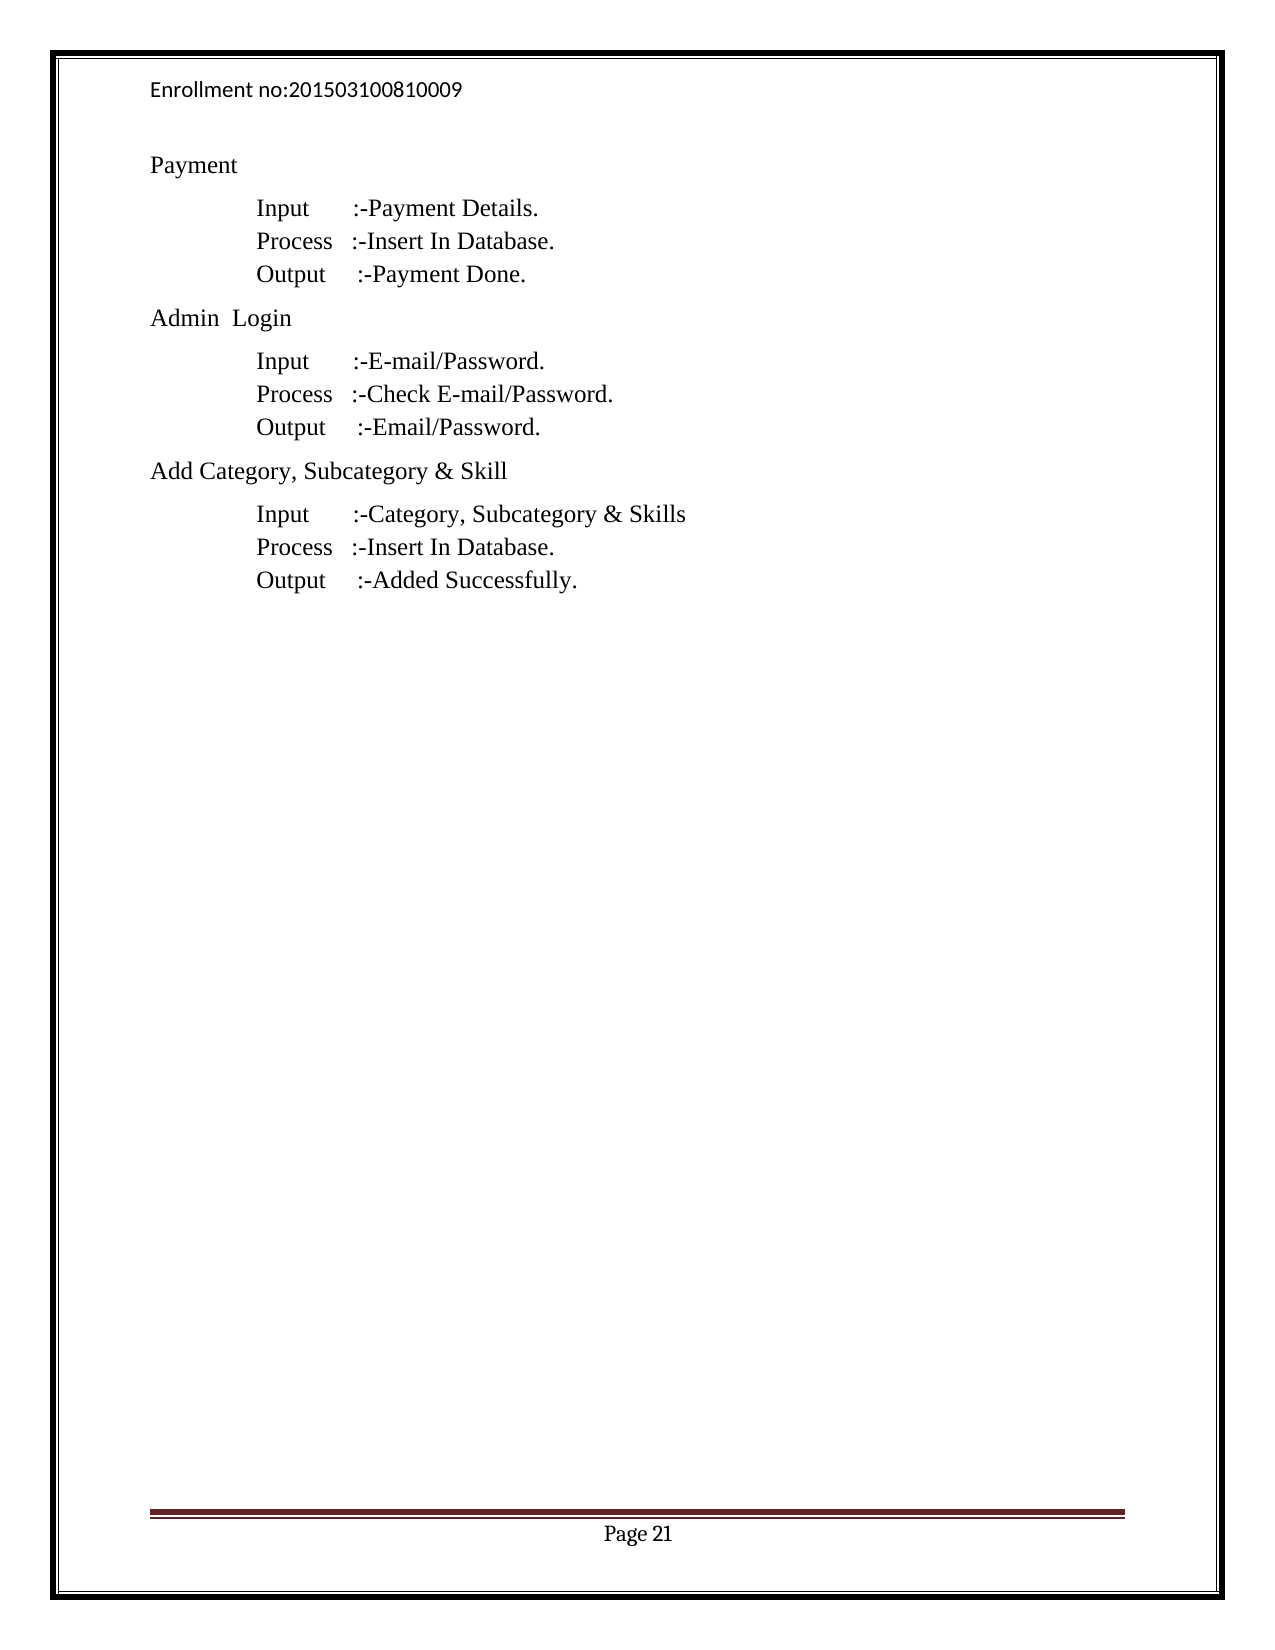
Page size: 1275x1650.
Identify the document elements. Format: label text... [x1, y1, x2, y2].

list Input :-Payment Details. [225, 193, 1125, 222]
text Payment [150, 150, 1125, 179]
text Add Category, Subcategory & Skill [150, 456, 1125, 484]
list Process :-Insert In Database. [225, 226, 1125, 255]
text Admin Login [150, 303, 1125, 332]
list Input :-Category, Subcategory & Skills [225, 499, 1125, 528]
list Process :-Insert In Database. [225, 532, 1125, 561]
list Output :-Added Successfully. [225, 565, 1125, 594]
list Output :-Email/Password. [225, 412, 1125, 441]
list Process :-Check E-mail/Password. [225, 379, 1125, 408]
list Input :-E-mail/Password. [225, 346, 1125, 375]
list Output :-Payment Done. [225, 259, 1125, 288]
